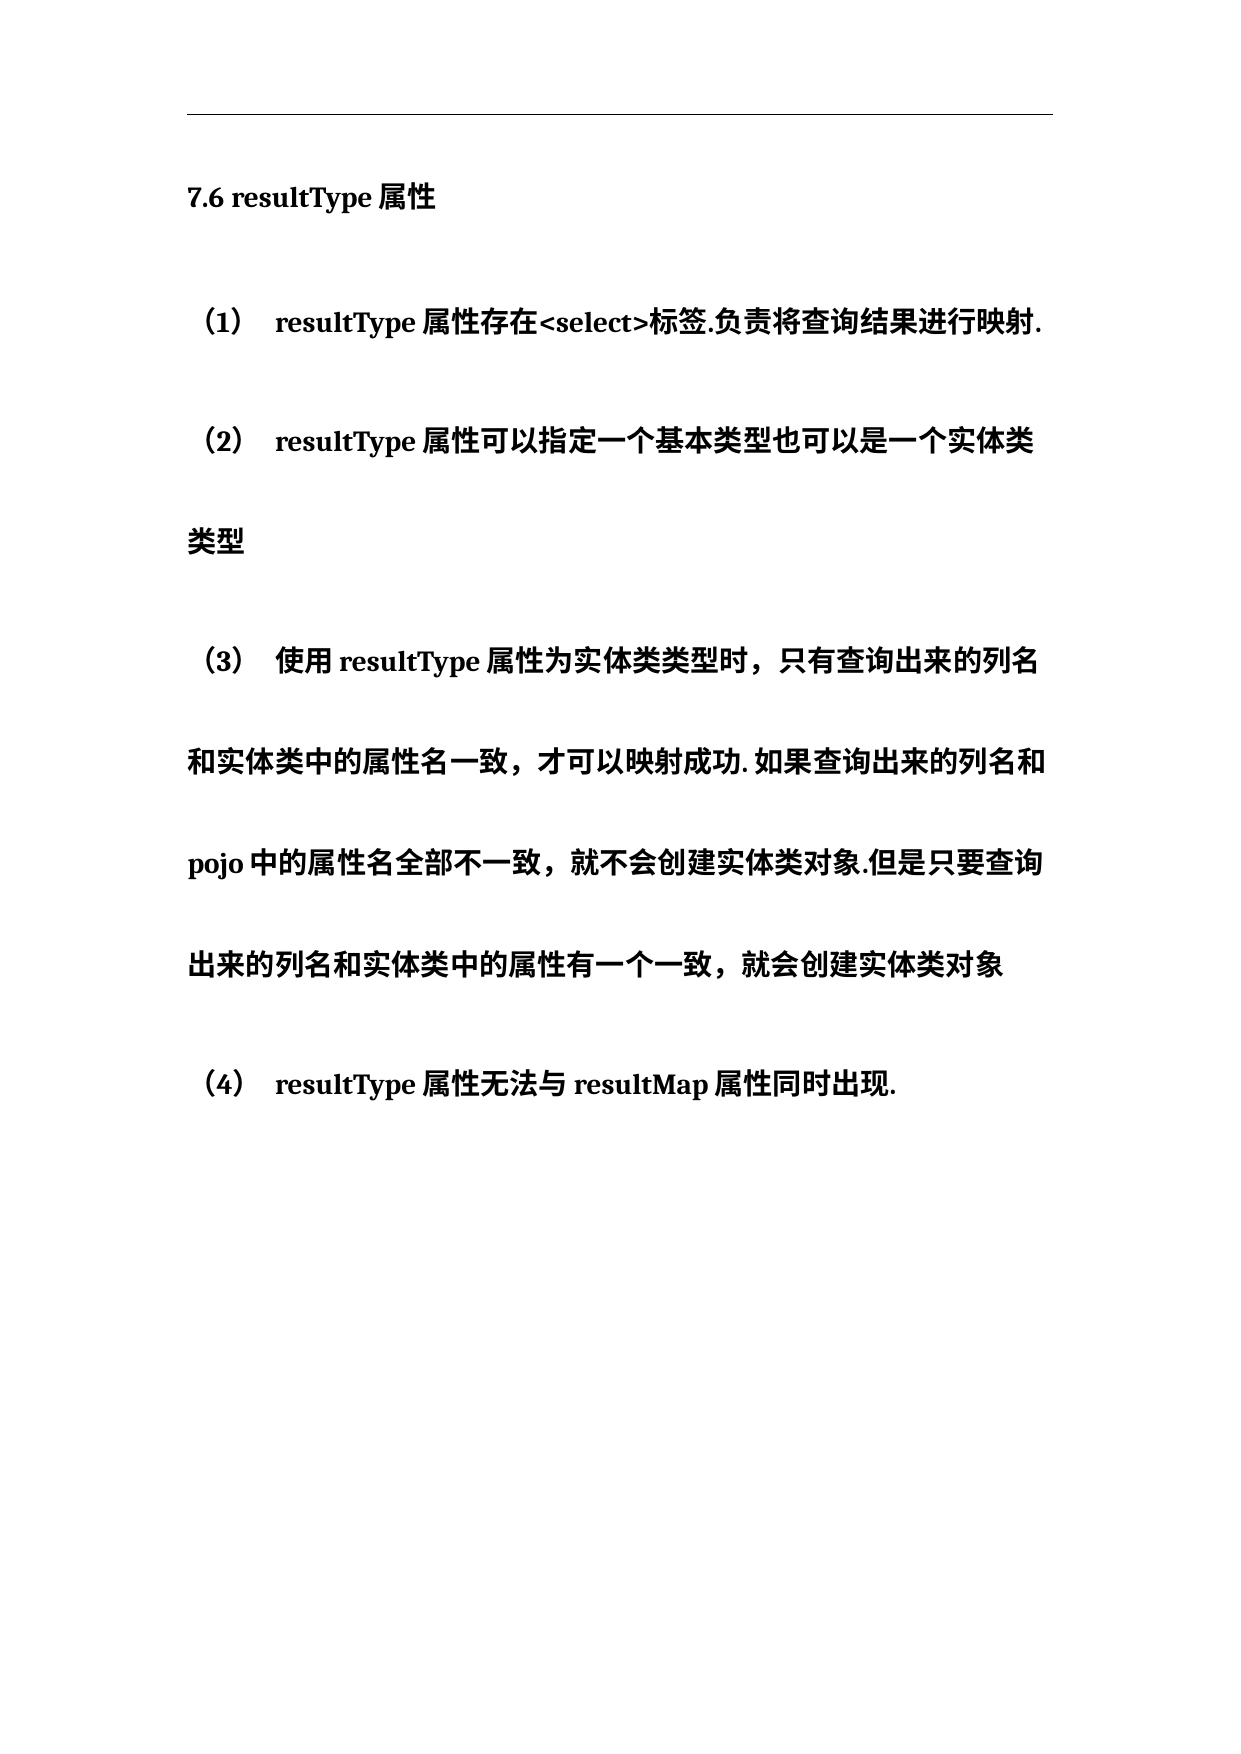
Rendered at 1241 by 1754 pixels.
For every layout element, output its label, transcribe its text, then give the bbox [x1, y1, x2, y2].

subtitle resultType属性无法与resultMap属性同时出现. [187, 1049, 1053, 1114]
subtitle resultType属性 [187, 162, 1053, 227]
subtitle 使用resultType属性为实体类类型时，只有查询出来的列名和实体类中的属性名一致，才可以映射成功. 如果查询出来的列名和pojo中的属性名全部不一致，就不会创建实体类对象.但是只要查询出来的列名和实体类中的属性有一个一致，就会创建实体类对象 [187, 626, 1053, 995]
subtitle resultType属性存在<select>标签.负责将查询结果进行映射. [187, 287, 1053, 352]
subtitle resultType属性可以指定一个基本类型也可以是一个实体类类型 [187, 406, 1053, 572]
